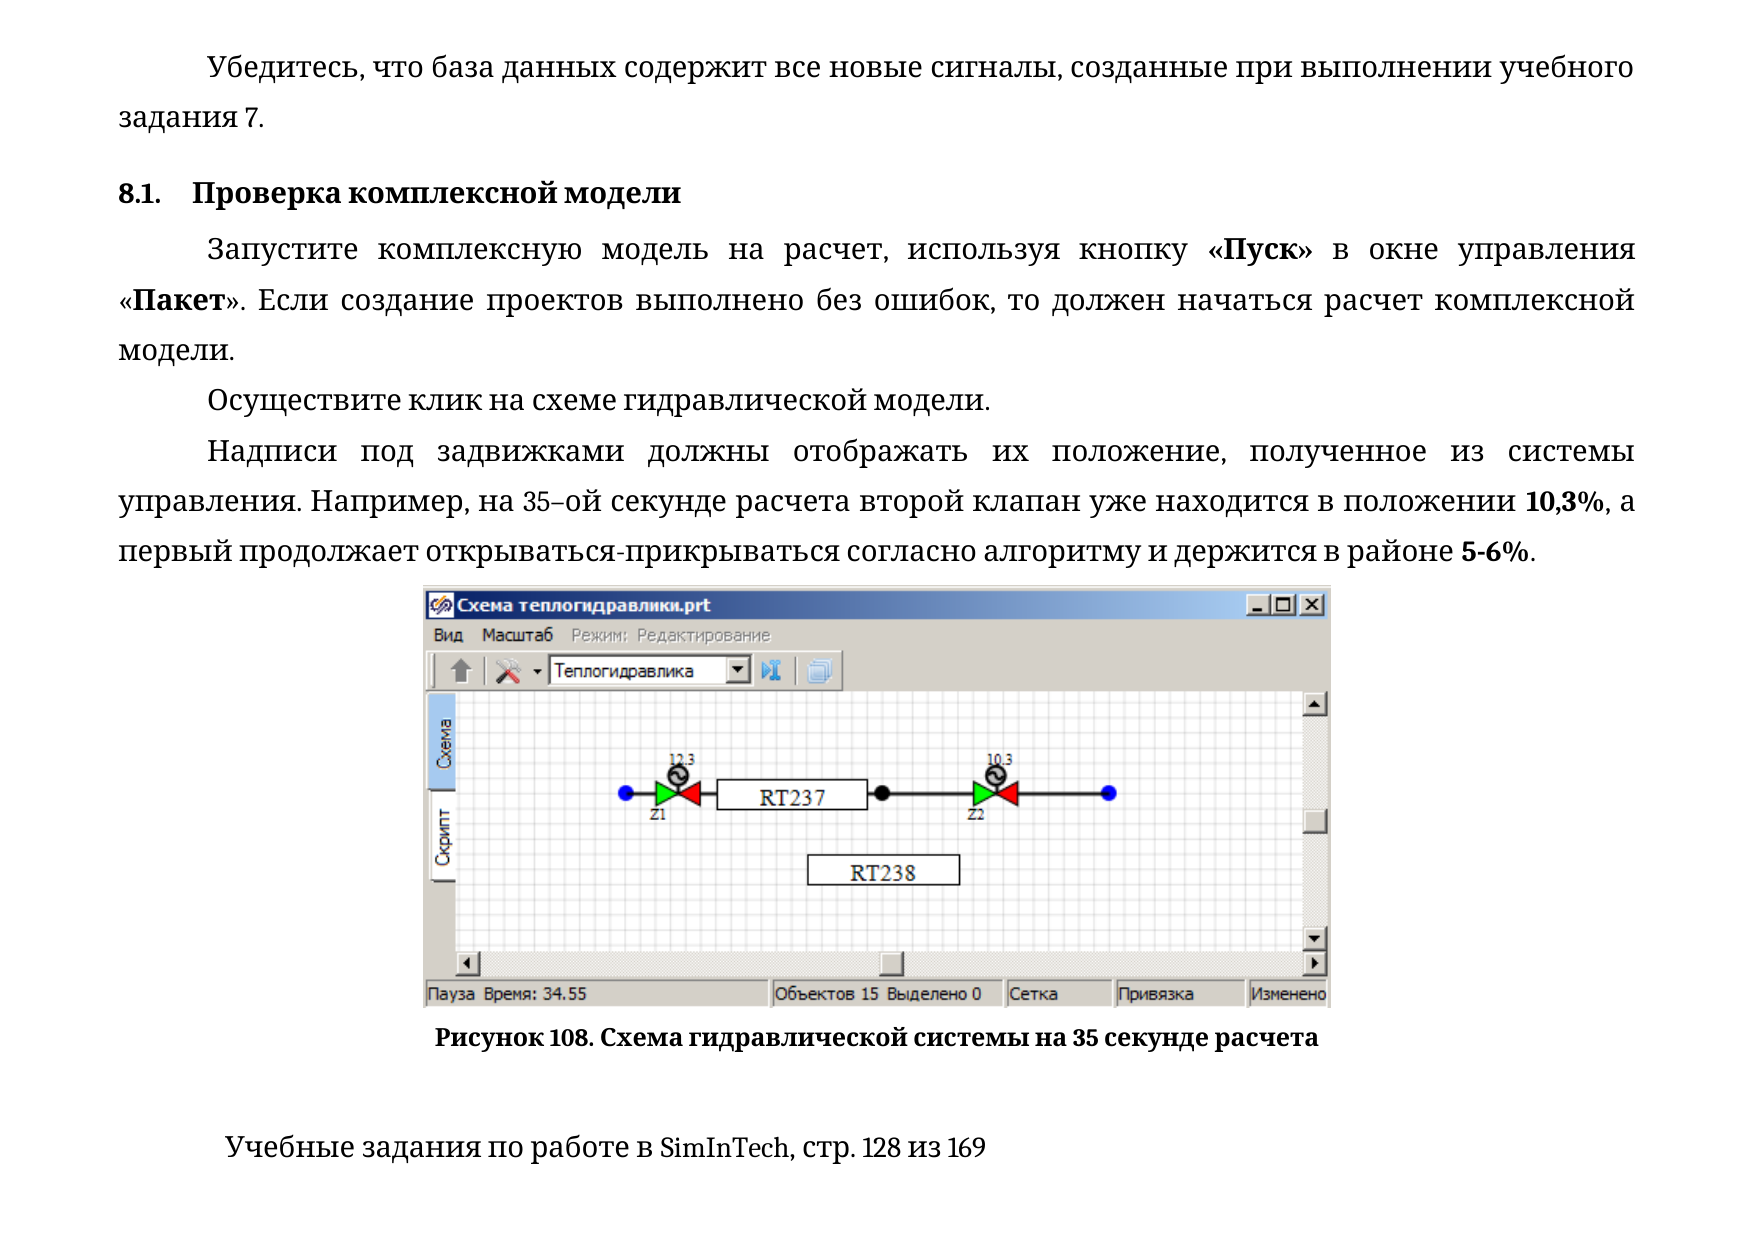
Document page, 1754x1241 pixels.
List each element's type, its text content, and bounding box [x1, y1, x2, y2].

text Убедитесь, что база данных содержит все новые сигналы, созданные при выполнении учебного задания 7. [118, 51, 1636, 135]
text Запустите комплексную модель на расчет, используя кнопку «Пуск» в окне управления «Пакет». Если создание проектов выполнено без ошибок, то должен начаться расчет комплексной модели. [118, 233, 1636, 368]
text Надписи под задвижками должны отображать их положение, полученное из системы управления. Например, на 35–ой секунде расчета второй клапан уже находится в положении 10,3%, а первый продолжает открываться-прикрываться согласно алгоритму и держится в районе 5-6%. [118, 435, 1636, 569]
subtitle Проверка комплексной модели [118, 177, 1636, 210]
picture [423, 585, 1331, 1008]
text Осуществите клик на схеме гидравлической модели. [118, 384, 1636, 418]
